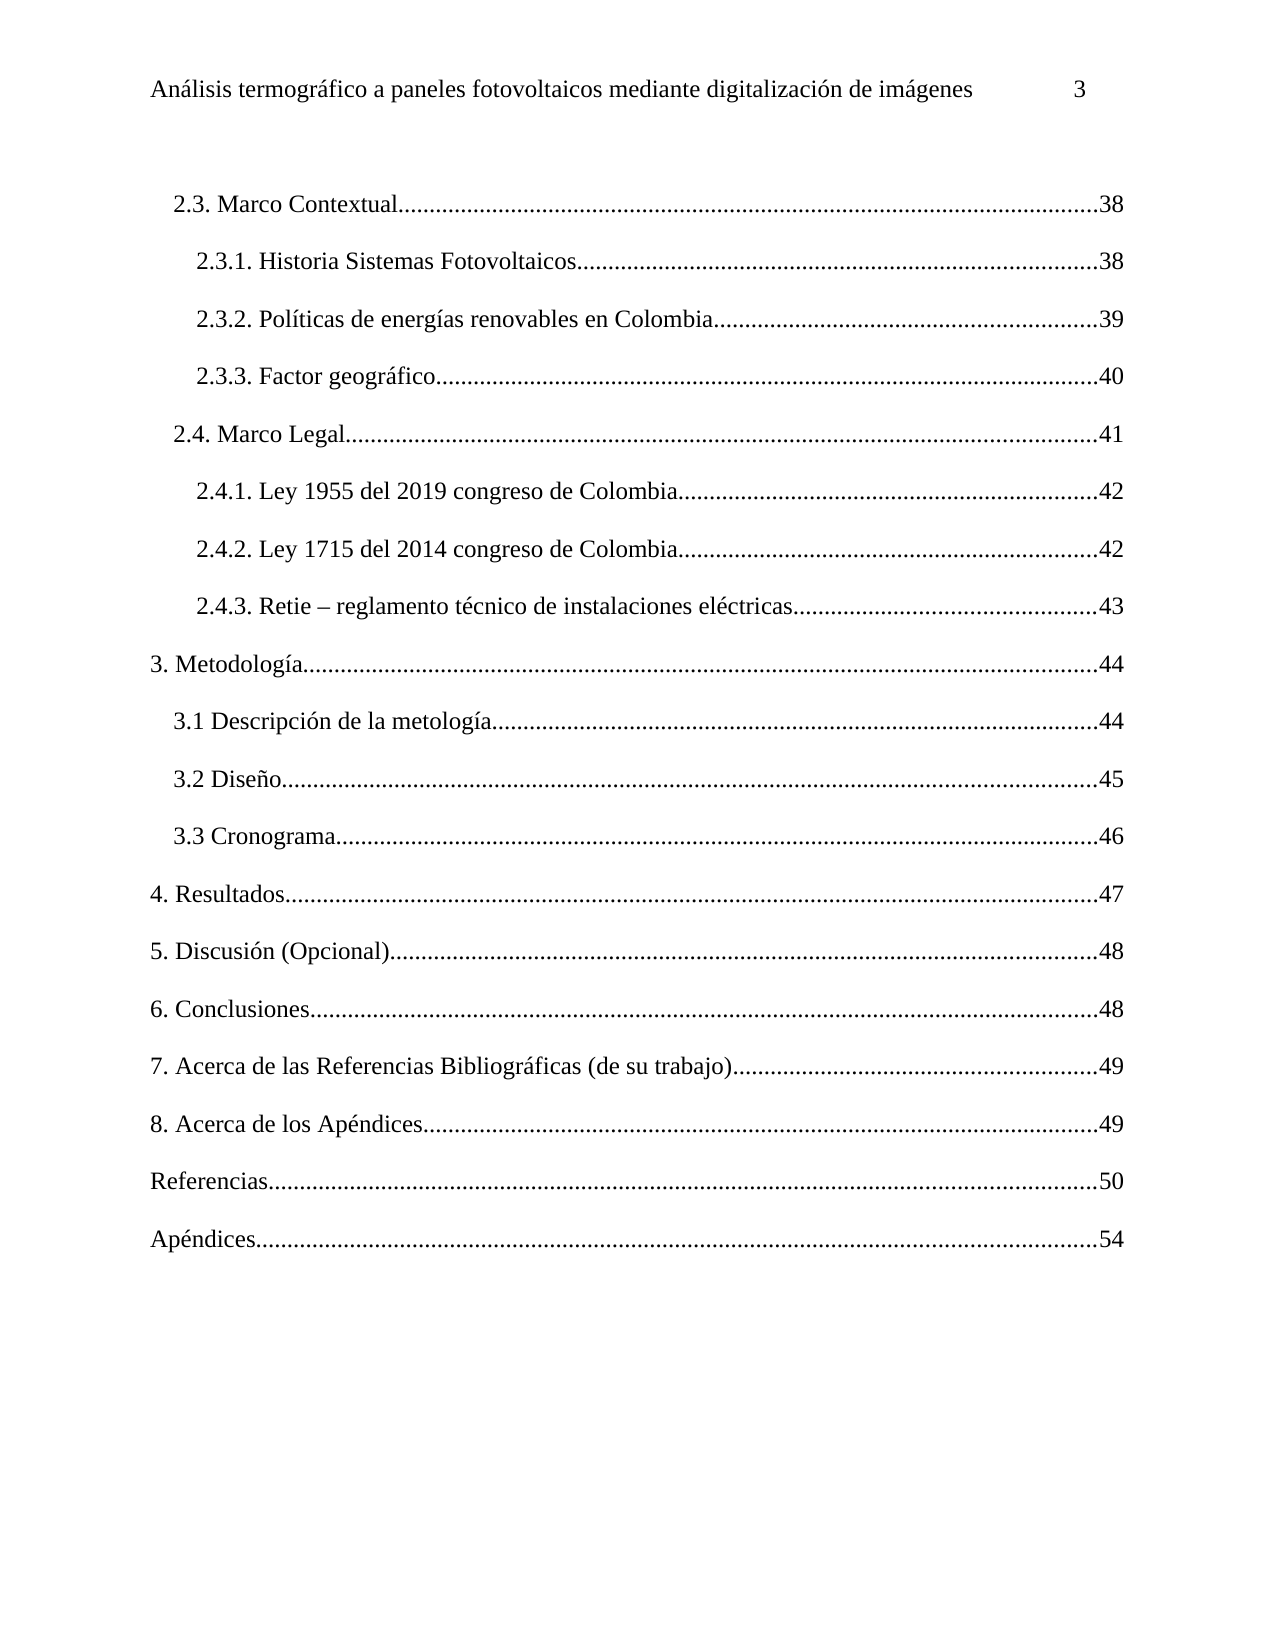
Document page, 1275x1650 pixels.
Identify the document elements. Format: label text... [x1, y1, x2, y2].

text 3.1 Descripción de la metología 44 [173, 706, 1125, 735]
text 3.2 Diseño 45 [173, 764, 1125, 792]
text 4. Resultados 47 [150, 879, 1125, 907]
text Referencias 50 [150, 1166, 1125, 1195]
text 2.4.2. Ley 1715 del 2014 congreso de Colombia 42 [196, 534, 1125, 562]
text 8. Acerca de los Apéndices 49 [150, 1109, 1125, 1137]
text 2.3.3. Factor geográfico 40 [196, 361, 1125, 390]
text 5. Discusión (Opcional) 48 [150, 936, 1125, 965]
text 2.3.1. Historia Sistemas Fotovoltaicos 38 [196, 246, 1125, 275]
text 7. Acerca de las Referencias Bibliográficas (de su trabajo) 49 [150, 1051, 1125, 1080]
text 2.4.3. Retie – reglamento técnico de instalaciones eléctricas 43 [196, 591, 1125, 620]
text 2.4. Marco Legal 41 [173, 419, 1125, 447]
text 2.3. Marco Contextual 38 [173, 189, 1125, 217]
text 3. Metodología 44 [150, 649, 1125, 677]
text 2.4.1. Ley 1955 del 2019 congreso de Colombia 42 [196, 476, 1125, 505]
text 3.3 Cronograma 46 [173, 821, 1125, 850]
text 6. Conclusiones 48 [150, 994, 1125, 1022]
text 2.3.2. Políticas de energías renovables en Colombia 39 [196, 304, 1125, 332]
text Apéndices 54 [150, 1224, 1125, 1252]
